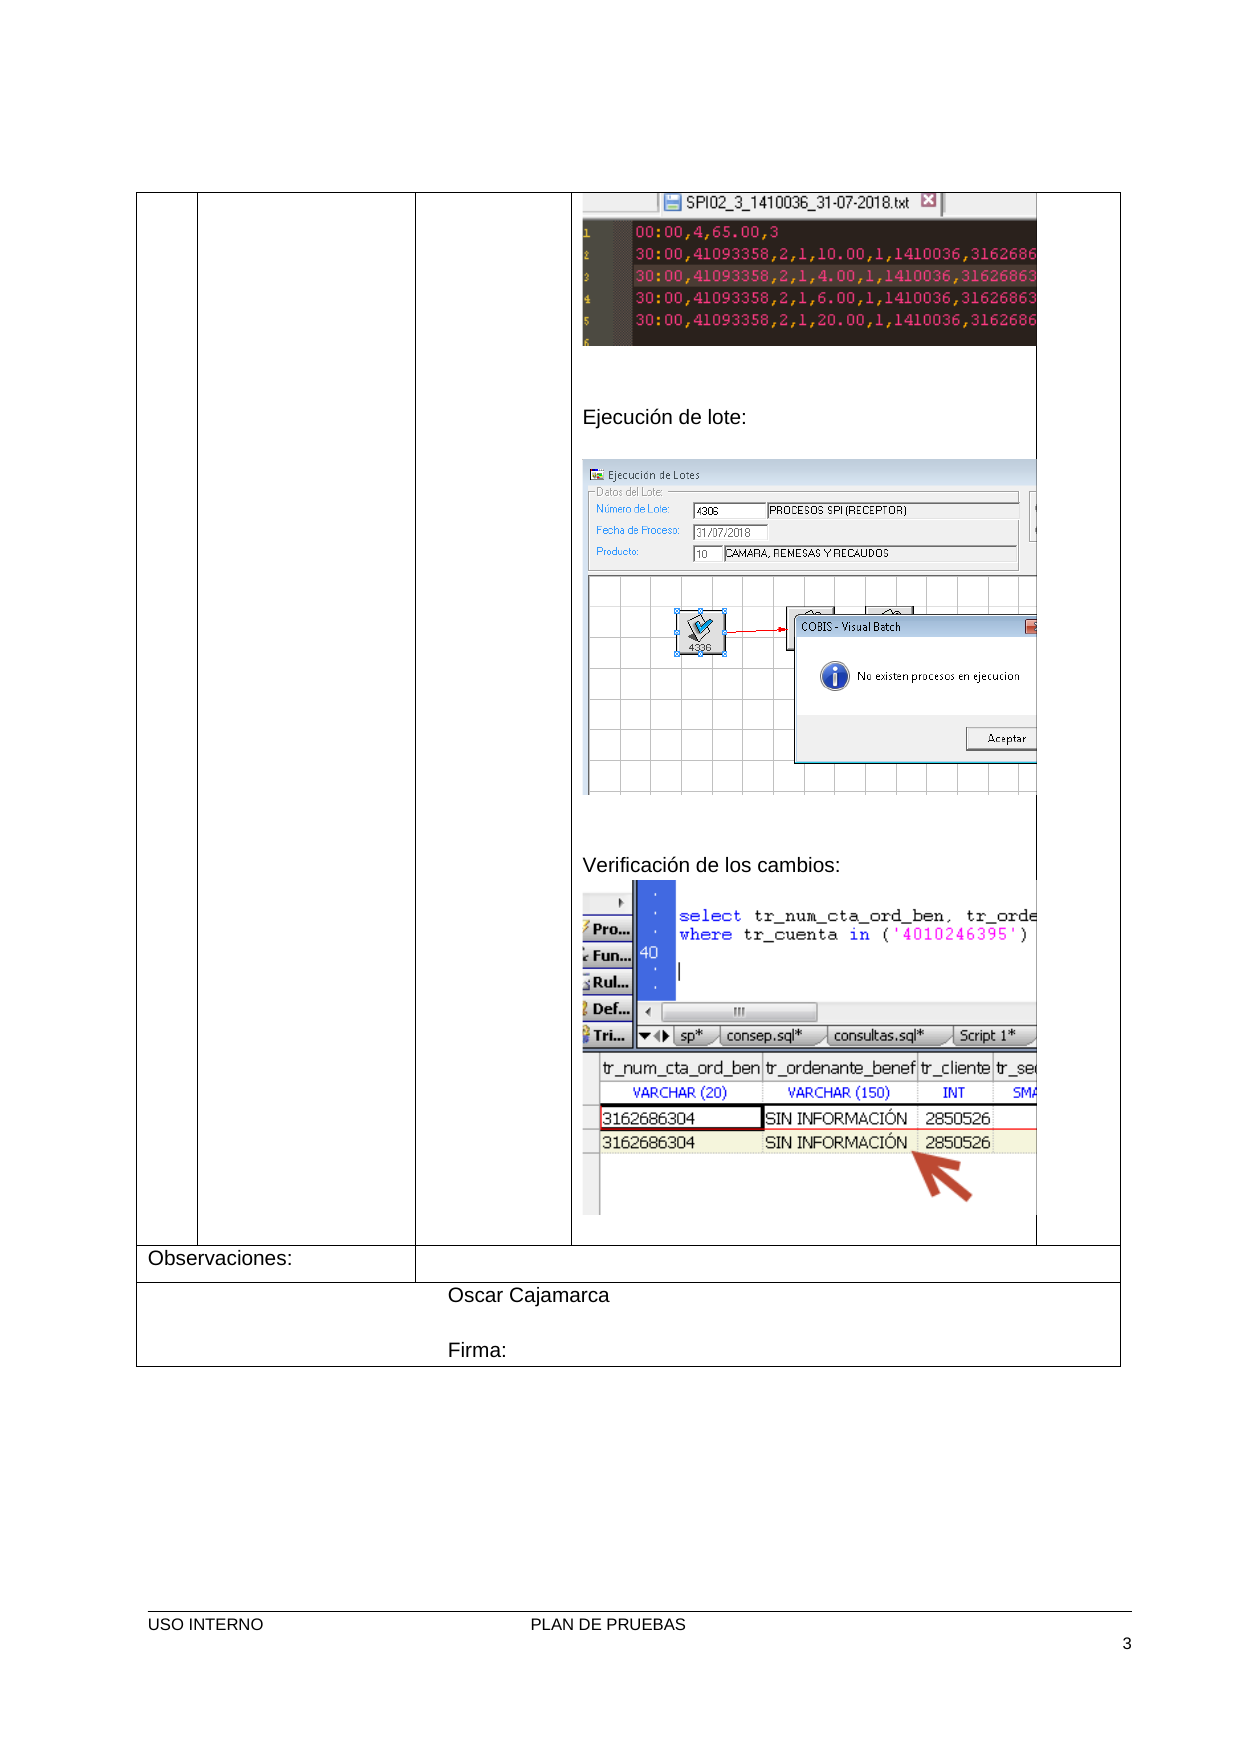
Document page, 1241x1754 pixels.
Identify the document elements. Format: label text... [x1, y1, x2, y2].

picture [582, 459, 1037, 795]
picture [582, 193, 1037, 346]
table_cell Observaciones: [137, 1246, 415, 1282]
table_cell [1037, 193, 1120, 1245]
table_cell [572, 193, 1036, 1245]
table_cell Oscar Cajamarca Firma: [137, 1283, 1120, 1366]
picture [582, 880, 1037, 1215]
table_cell [416, 1246, 1120, 1282]
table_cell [416, 193, 571, 1245]
table_cell 4 [137, 193, 197, 1245]
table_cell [198, 193, 415, 1245]
